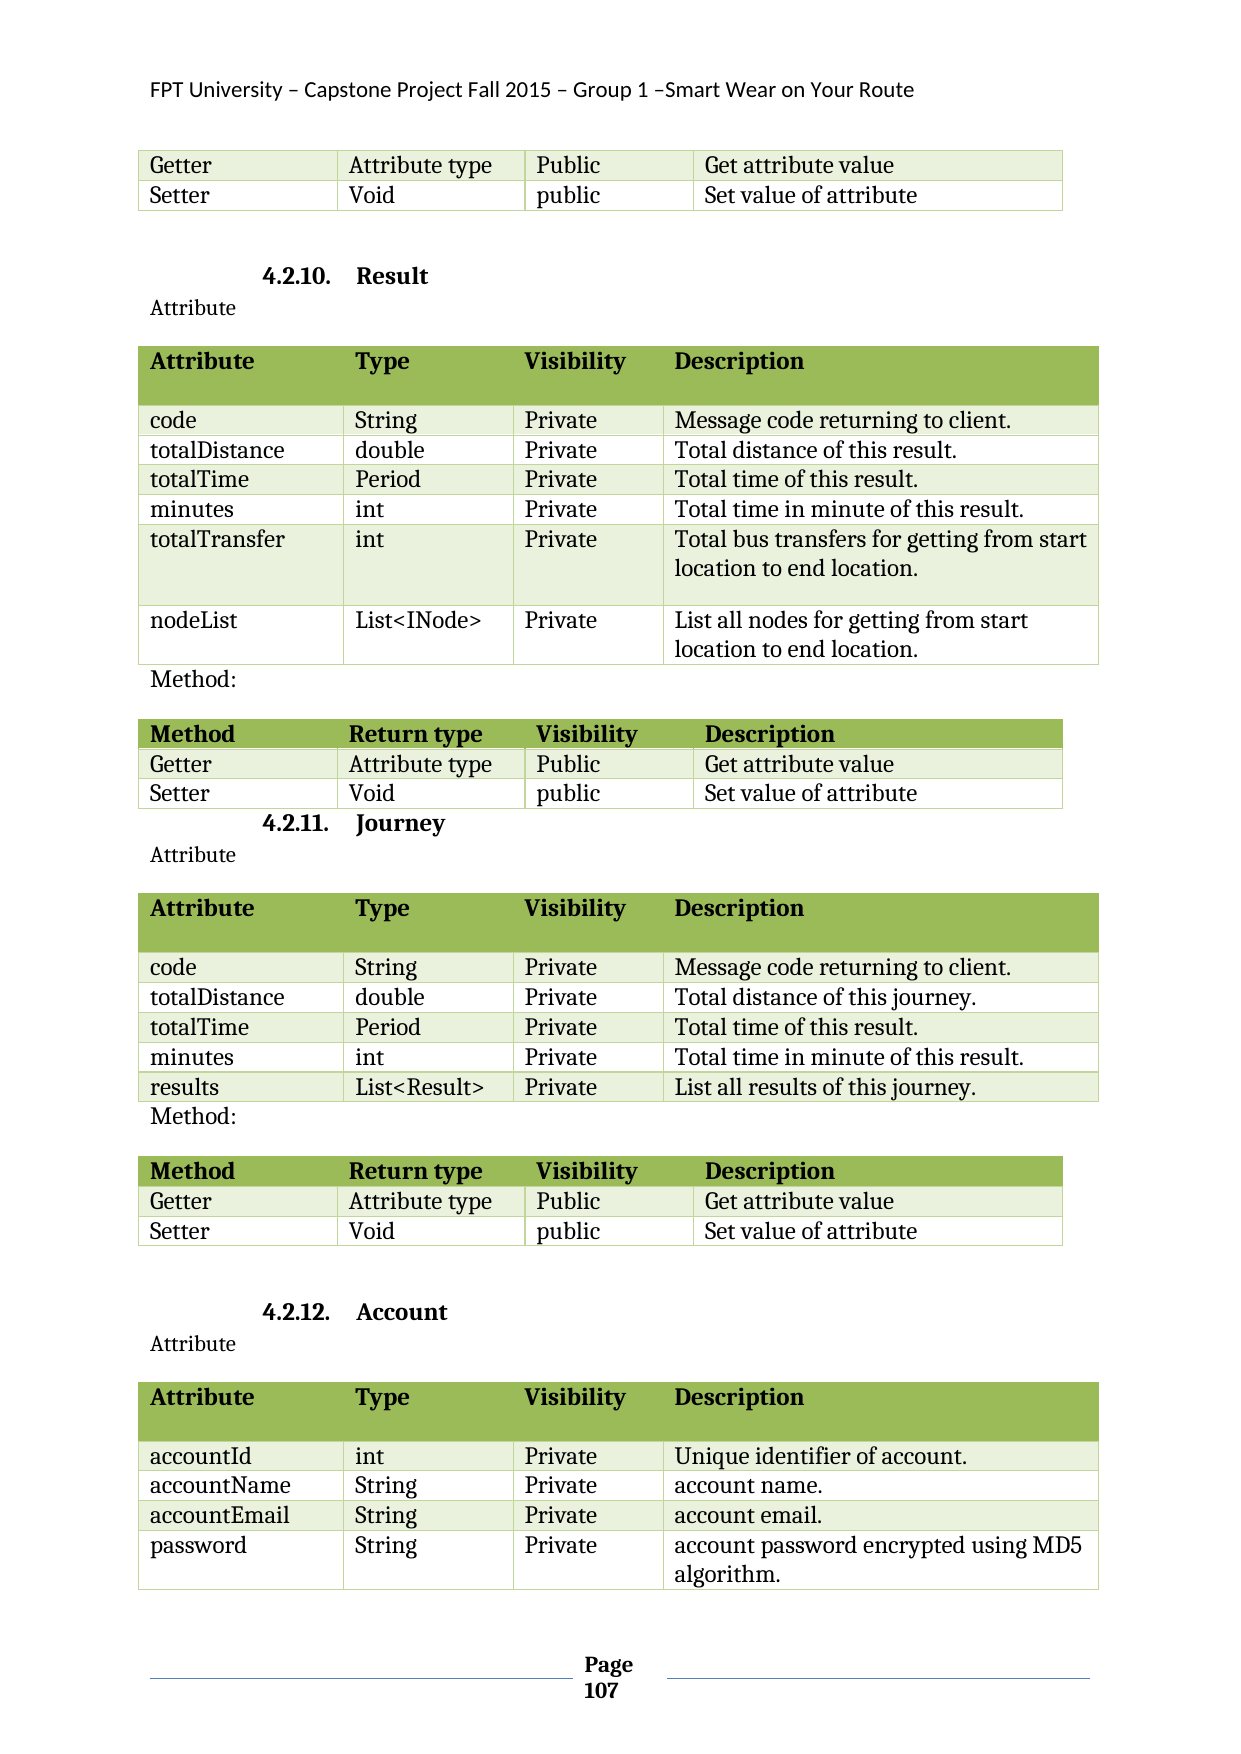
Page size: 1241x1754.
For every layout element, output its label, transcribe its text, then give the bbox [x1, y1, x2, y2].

table_header Method [139, 1157, 337, 1186]
table_cell password [139, 1531, 343, 1588]
table_cell public [526, 1217, 693, 1245]
table_cell Set value of attribute [694, 1217, 1062, 1245]
table_header Description [694, 1157, 1062, 1186]
table_cell Getter [139, 1187, 337, 1216]
table_cell Private [514, 1471, 663, 1500]
table_cell Total distance of this result. [664, 436, 1098, 464]
table_cell Private [514, 465, 663, 494]
table_cell account password encrypted using MD5 algorithm. [664, 1531, 1098, 1588]
table_cell Private [514, 983, 663, 1012]
table_header Type [344, 1383, 513, 1441]
table_cell String [344, 1471, 513, 1500]
text Method: [150, 665, 1090, 694]
table_cell Get attribute value [694, 750, 1062, 778]
table_cell nodeList [139, 606, 343, 664]
table_header Visibility [526, 720, 693, 748]
table_cell public [526, 181, 693, 209]
table_cell Total bus transfers for getting from start location to end location. [664, 525, 1098, 605]
table_header Visibility [526, 1157, 693, 1186]
table_cell Public [526, 1187, 693, 1216]
table_cell Public [526, 750, 693, 778]
table_header Visibility [514, 894, 663, 952]
table_cell Unique identifier of account. [664, 1442, 1098, 1470]
subtitle Account [262, 1297, 1090, 1326]
table_cell Period [344, 1013, 513, 1042]
table_cell account name. [664, 1471, 1098, 1500]
table_cell Attribute type [338, 750, 524, 778]
table_cell totalTime [139, 465, 343, 494]
table_cell Private [514, 953, 663, 982]
table_cell totalTransfer [139, 525, 343, 605]
table_cell Attribute type [338, 1187, 524, 1216]
table_cell int [344, 1043, 513, 1071]
table_cell double [344, 436, 513, 464]
table_cell String [344, 406, 513, 434]
table_cell Setter [139, 1217, 337, 1245]
table_header Attribute [139, 1383, 343, 1441]
table_cell Total time of this result. [664, 1013, 1098, 1042]
table_header Description [694, 720, 1062, 748]
table_cell Private [514, 606, 663, 664]
table_header Method [139, 720, 337, 748]
table_header Visibility [514, 347, 663, 405]
table_cell public [526, 779, 693, 808]
table_cell int [344, 495, 513, 524]
table_cell code [139, 406, 343, 434]
table_header Description [664, 347, 1098, 405]
table_cell Message code returning to client. [664, 406, 1098, 434]
table_cell Set value of attribute [694, 181, 1062, 209]
table_cell Get attribute value [694, 1187, 1062, 1216]
table_cell Private [514, 436, 663, 464]
table_cell Private [514, 525, 663, 605]
table_cell Private [514, 1073, 663, 1101]
table_cell String [344, 1531, 513, 1588]
table_cell int [344, 1442, 513, 1470]
table_header Attribute [139, 894, 343, 952]
table_header Type [344, 347, 513, 405]
table_cell Private [514, 1043, 663, 1071]
table_cell int [344, 525, 513, 605]
table_cell Void [338, 1217, 524, 1245]
table_cell Total time in minute of this result. [664, 495, 1098, 524]
table_cell accountEmail [139, 1501, 343, 1530]
subtitle Result [262, 262, 1090, 290]
table_header Return type [338, 720, 524, 748]
table_cell minutes [139, 495, 343, 524]
table_cell Get attribute value [694, 151, 1062, 180]
table_cell Public [526, 151, 693, 180]
table_cell Getter [139, 750, 337, 778]
table_cell accountName [139, 1471, 343, 1500]
table_header Visibility [514, 1383, 663, 1441]
table_header Type [344, 894, 513, 952]
table_cell code [139, 953, 343, 982]
table_cell totalDistance [139, 436, 343, 464]
table_cell Private [514, 1013, 663, 1042]
table_cell Private [514, 406, 663, 434]
table_cell Setter [139, 779, 337, 808]
table_cell Set value of attribute [694, 779, 1062, 808]
table_cell Attribute type [338, 151, 524, 180]
table_header Description [664, 1383, 1098, 1441]
table_cell accountId [139, 1442, 343, 1470]
table_cell Total time in minute of this result. [664, 1043, 1098, 1071]
table_cell Period [344, 465, 513, 494]
table_cell totalTime [139, 1013, 343, 1042]
table_cell results [139, 1073, 343, 1101]
text Method: [150, 1102, 1090, 1131]
text Attribute [150, 1331, 1090, 1357]
table_cell minutes [139, 1043, 343, 1071]
table_cell Getter [139, 151, 337, 180]
text Attribute [150, 842, 1090, 868]
table_cell Total distance of this journey. [664, 983, 1098, 1012]
table_cell Private [514, 1501, 663, 1530]
table_header Description [664, 894, 1098, 952]
table_cell List all nodes for getting from start location to end location. [664, 606, 1098, 664]
table_cell List<INode> [344, 606, 513, 664]
table_cell Private [514, 1442, 663, 1470]
table_cell Private [514, 1531, 663, 1588]
table_cell Void [338, 779, 524, 808]
table_cell Message code returning to client. [664, 953, 1098, 982]
table_cell Private [514, 495, 663, 524]
table_cell Setter [139, 181, 337, 209]
table_header Return type [338, 1157, 524, 1186]
subtitle Journey [262, 809, 1090, 838]
table_cell List<Result> [344, 1073, 513, 1101]
table_cell List all results of this journey. [664, 1073, 1098, 1101]
table_header Attribute [139, 347, 343, 405]
table_cell String [344, 953, 513, 982]
table_cell Total time of this result. [664, 465, 1098, 494]
table_cell Void [338, 181, 524, 209]
table_cell double [344, 983, 513, 1012]
text Attribute [150, 295, 1090, 321]
table_cell totalDistance [139, 983, 343, 1012]
table_cell account email. [664, 1501, 1098, 1530]
table_cell String [344, 1501, 513, 1530]
